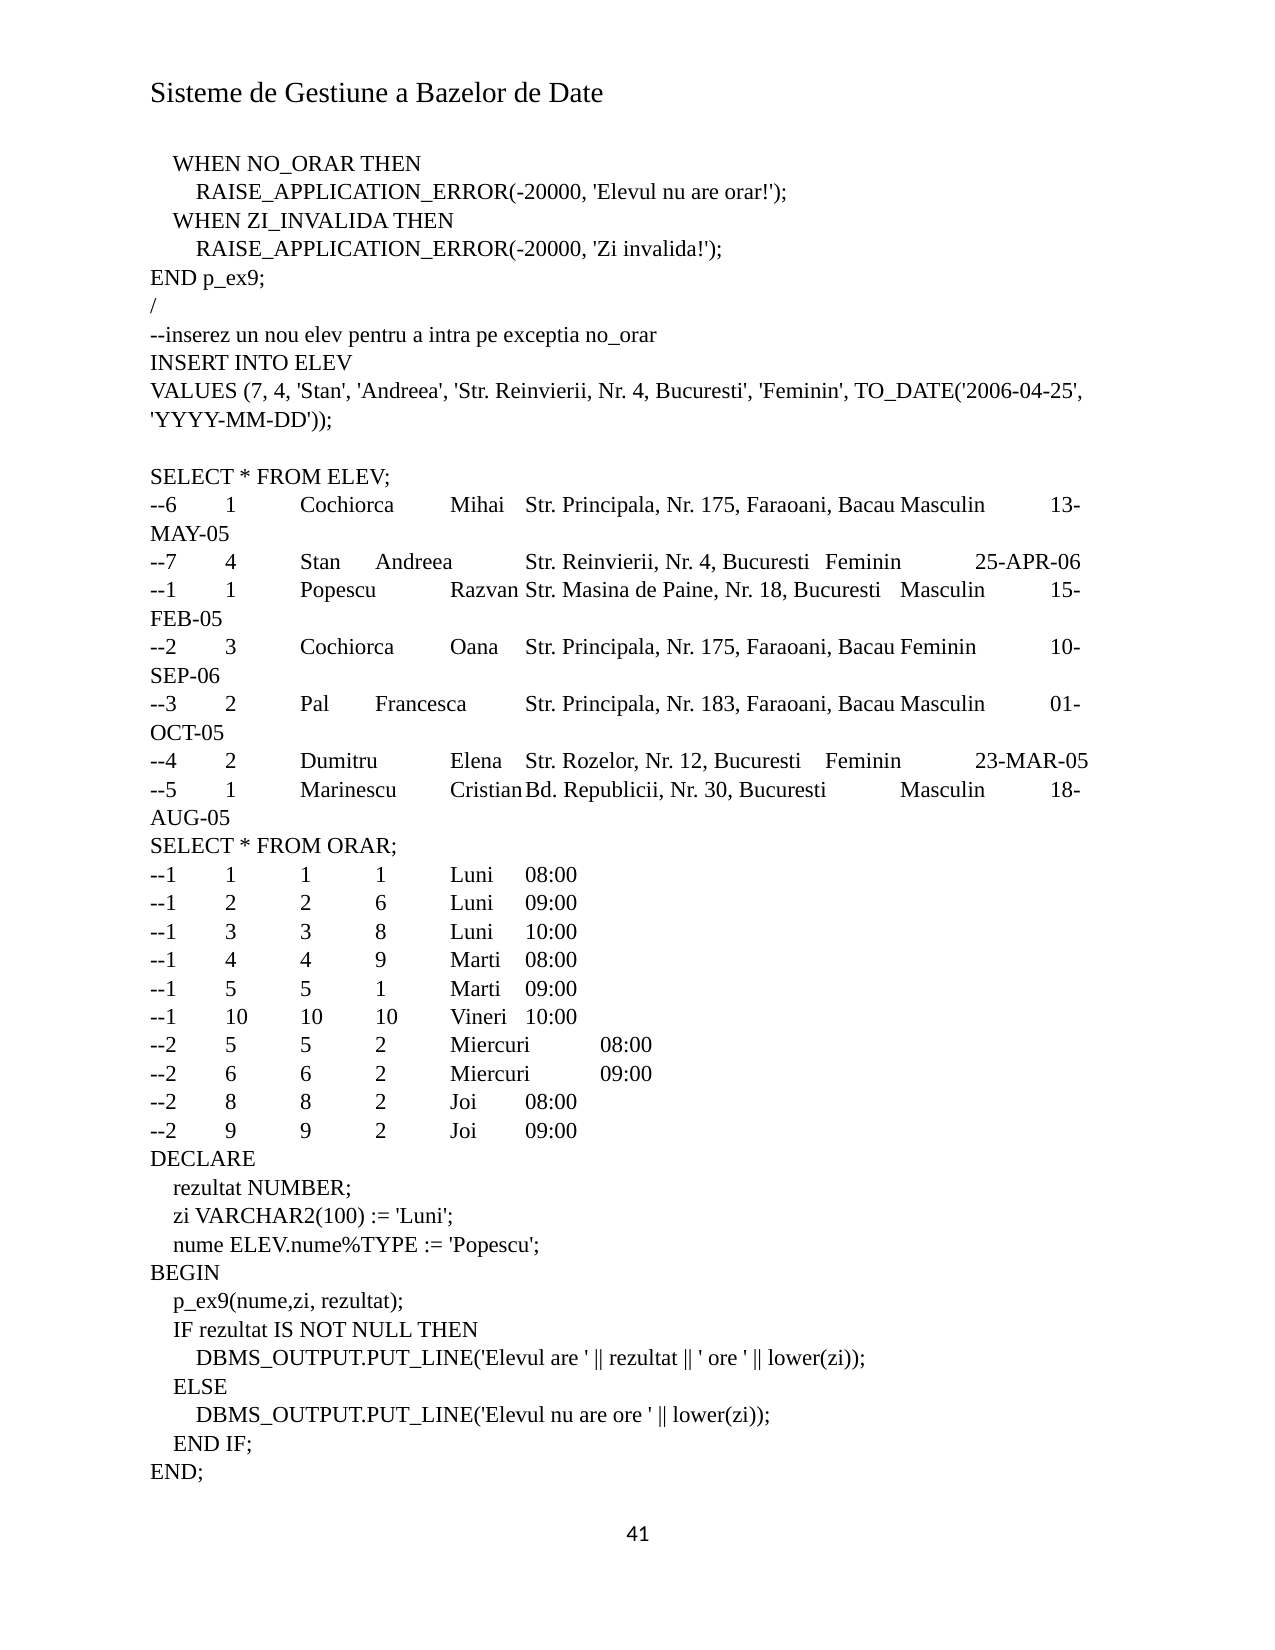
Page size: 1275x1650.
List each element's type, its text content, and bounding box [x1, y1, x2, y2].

text VALUES (7, 4, 'Stan', 'Andreea', 'Str. Reinvierii, Nr. 4, Bucuresti', 'Feminin', TO_DATE('2006-04-25', 'YYYY-MM-DD')); [150, 377, 1125, 432]
text --1 2 2 6 Luni 09:00 [150, 889, 1125, 916]
text / [150, 292, 1125, 318]
text --inserez un nou elev pentru a intra pe exceptia no_orar [150, 321, 1125, 347]
text BEGIN [150, 1259, 1125, 1285]
text ELSE [150, 1373, 1125, 1399]
text --7 4 Stan Andreea Str. Reinvierii, Nr. 4, Bucuresti Feminin 25-APR-06 [150, 548, 1125, 574]
text --1 10 10 10 Vineri 10:00 [150, 1003, 1125, 1029]
text WHEN ZI_INVALIDA THEN [150, 207, 1125, 233]
text --1 3 3 8 Luni 10:00 [150, 918, 1125, 944]
text RAISE_APPLICATION_ERROR(-20000, 'Elevul nu are orar!'); [150, 178, 1125, 205]
text --1 5 5 1 Marti 09:00 [150, 975, 1125, 1001]
text DBMS_OUTPUT.PUT_LINE('Elevul nu are ore ' || lower(zi)); [150, 1401, 1125, 1428]
text --2 5 5 2 Miercuri 08:00 [150, 1032, 1125, 1058]
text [150, 1344, 1125, 1371]
text INSERT INTO ELEV [150, 349, 1125, 375]
text --2 6 6 2 Miercuri 09:00 [150, 1060, 1125, 1086]
text RAISE_APPLICATION_ERROR(-20000, 'Zi invalida!'); [150, 235, 1125, 262]
text --2 3 Cochiorca Oana Str. Principala, Nr. 175, Faraoani, Bacau Feminin 10-SEP-06 [150, 633, 1125, 688]
text SELECT * FROM ORAR; [150, 832, 1125, 859]
text nume ELEV.nume%TYPE := 'Popescu'; [150, 1231, 1125, 1257]
text rezultat NUMBER; [150, 1174, 1125, 1200]
text --4 2 Dumitru Elena Str. Rozelor, Nr. 12, Bucuresti Feminin 23-MAR-05 [150, 747, 1125, 773]
text --6 1 Cochiorca Mihai Str. Principala, Nr. 175, Faraoani, Bacau Masculin 13-MAY-05 [150, 491, 1125, 546]
text --3 2 Pal Francesca Str. Principala, Nr. 183, Faraoani, Bacau Masculin 01-OCT-05 [150, 690, 1125, 745]
text END; [150, 1458, 1125, 1484]
text END p_ex9; [150, 264, 1125, 290]
text IF rezultat IS NOT NULL THEN [150, 1316, 1125, 1342]
text --5 1 Marinescu Cristian Bd. Republicii, Nr. 30, Bucuresti Masculin 18-AUG-05 [150, 776, 1125, 830]
text DECLARE [150, 1145, 1125, 1172]
text p_ex9(nume,zi, rezultat); [150, 1287, 1125, 1314]
text --1 4 4 9 Marti 08:00 [150, 946, 1125, 973]
text --1 1 Popescu Razvan Str. Masina de Paine, Nr. 18, Bucuresti Masculin 15-FEB-05 [150, 577, 1125, 631]
text zi VARCHAR2(100) := 'Luni'; [150, 1202, 1125, 1228]
text --2 9 9 2 Joi 09:00 [150, 1117, 1125, 1143]
text --2 8 8 2 Joi 08:00 [150, 1088, 1125, 1115]
text SELECT * FROM ELEV; [150, 463, 1125, 489]
text WHEN NO_ORAR THEN [150, 150, 1125, 176]
text END IF; [150, 1430, 1125, 1456]
text --1 1 1 1 Luni 08:00 [150, 861, 1125, 887]
